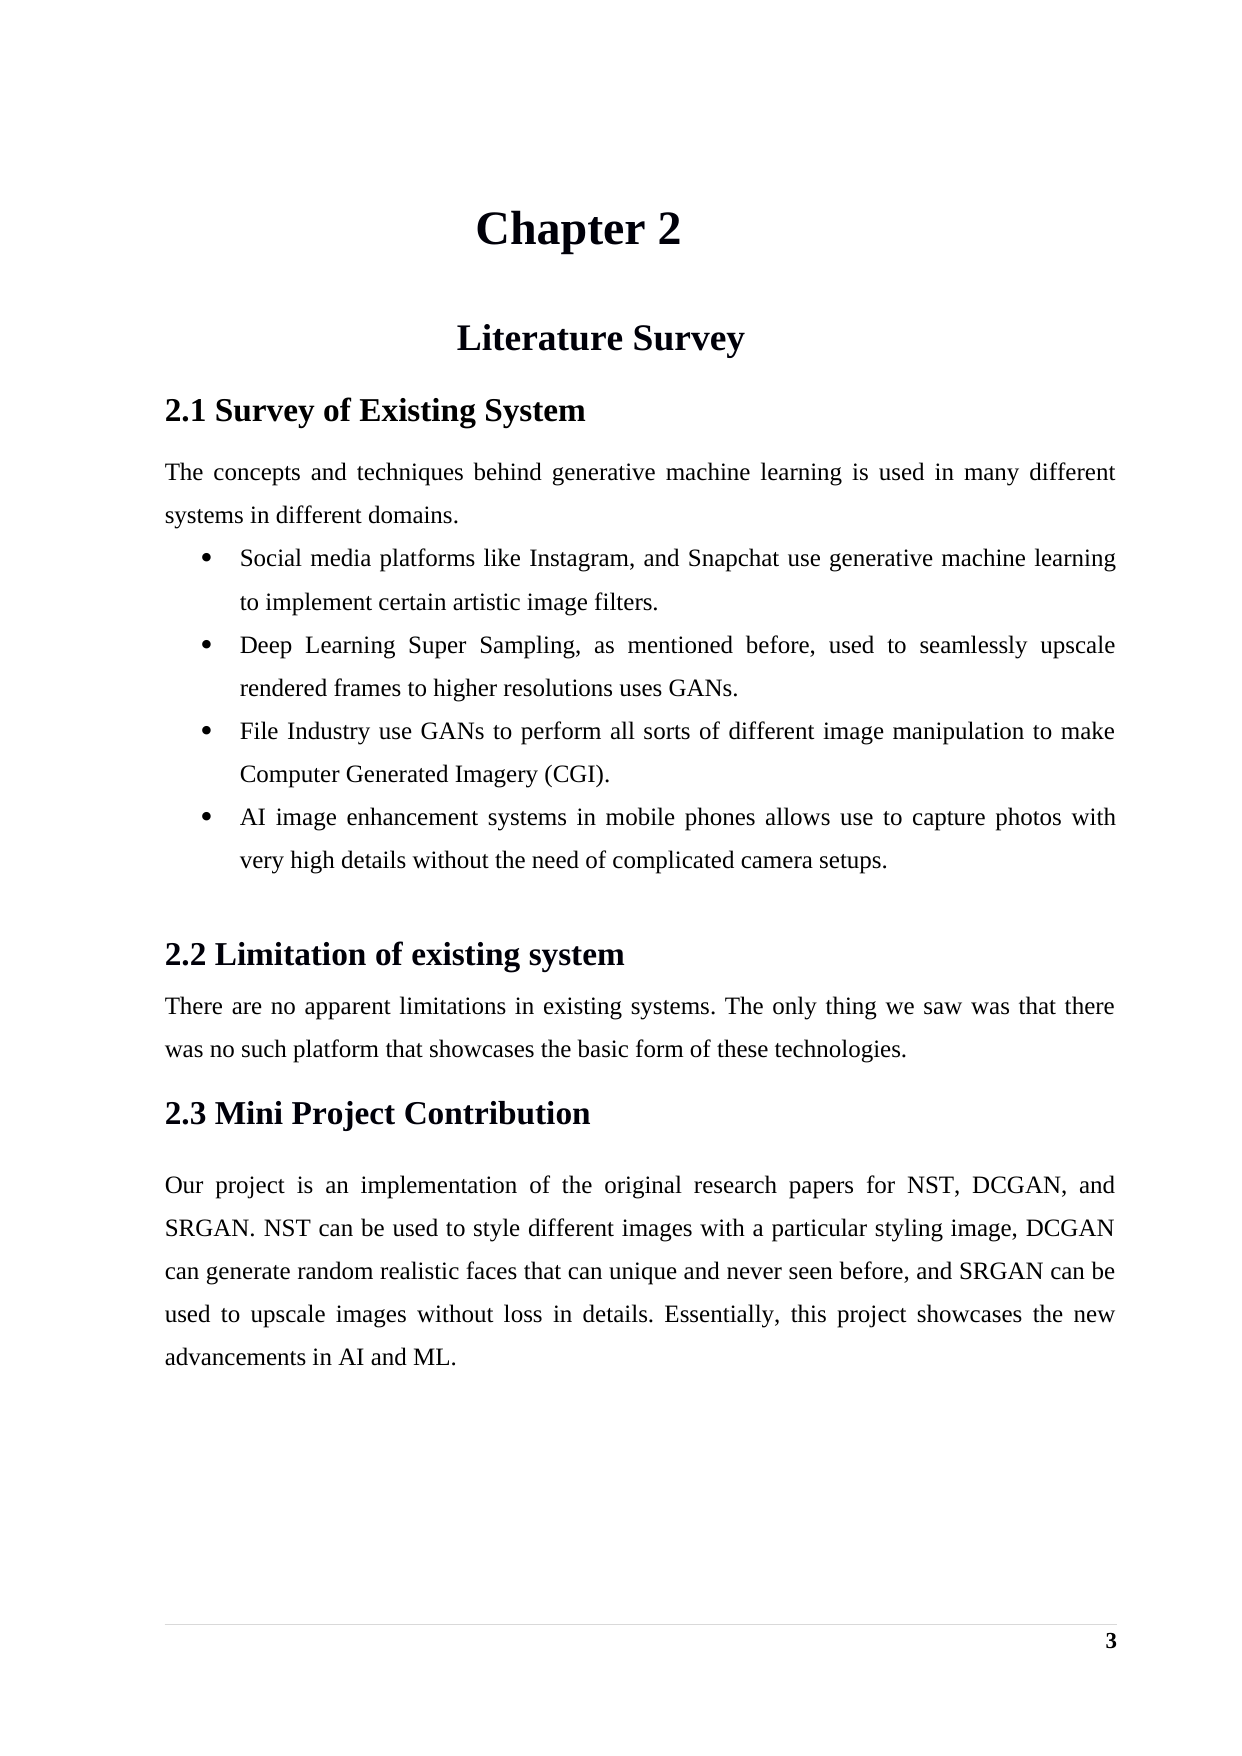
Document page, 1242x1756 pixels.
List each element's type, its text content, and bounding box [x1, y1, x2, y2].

list AI image enhancement systems in mobile phones allows use to capture photos with very high details without the need of complicated camera setups. [202, 802, 1117, 874]
subtitle Literature Survey [457, 316, 1117, 359]
subtitle 2.2 Limitation of existing system [164, 934, 1117, 972]
list File Industry use GANs to perform all sorts of different image manipulation to make Computer Generated Imagery (CGI). [202, 716, 1117, 788]
text The concepts and techniques behind generative machine learning is used in many different systems in different domains. [164, 457, 1117, 529]
text Our project is an implementation of the original research papers for NST, DCGAN, and SRGAN. NST can be used to style different images with a particular styling image, DCGAN can generate random realistic faces that can unique and never seen before, and SRGAN can be used to upscale images without loss in details. Essentially, this project showcases the new advancements in AI and ML. [164, 1170, 1117, 1371]
list Social media platforms like Instagram, and Snapchat use generative machine learning to implement certain artistic image filters. [202, 543, 1117, 615]
subtitle 2.3 Mini Project Contribution [164, 1093, 1117, 1131]
text There are no apparent limitations in existing systems. The only thing we saw was that there was no such platform that showcases the basic form of these technologies. [164, 991, 1117, 1063]
subtitle Chapter 2 [475, 200, 1117, 255]
list Deep Learning Super Sampling, as mentioned before, used to seamlessly upscale rendered frames to higher resolutions uses GANs. [202, 630, 1117, 702]
subtitle 2.1 Survey of Existing System [164, 390, 1117, 428]
